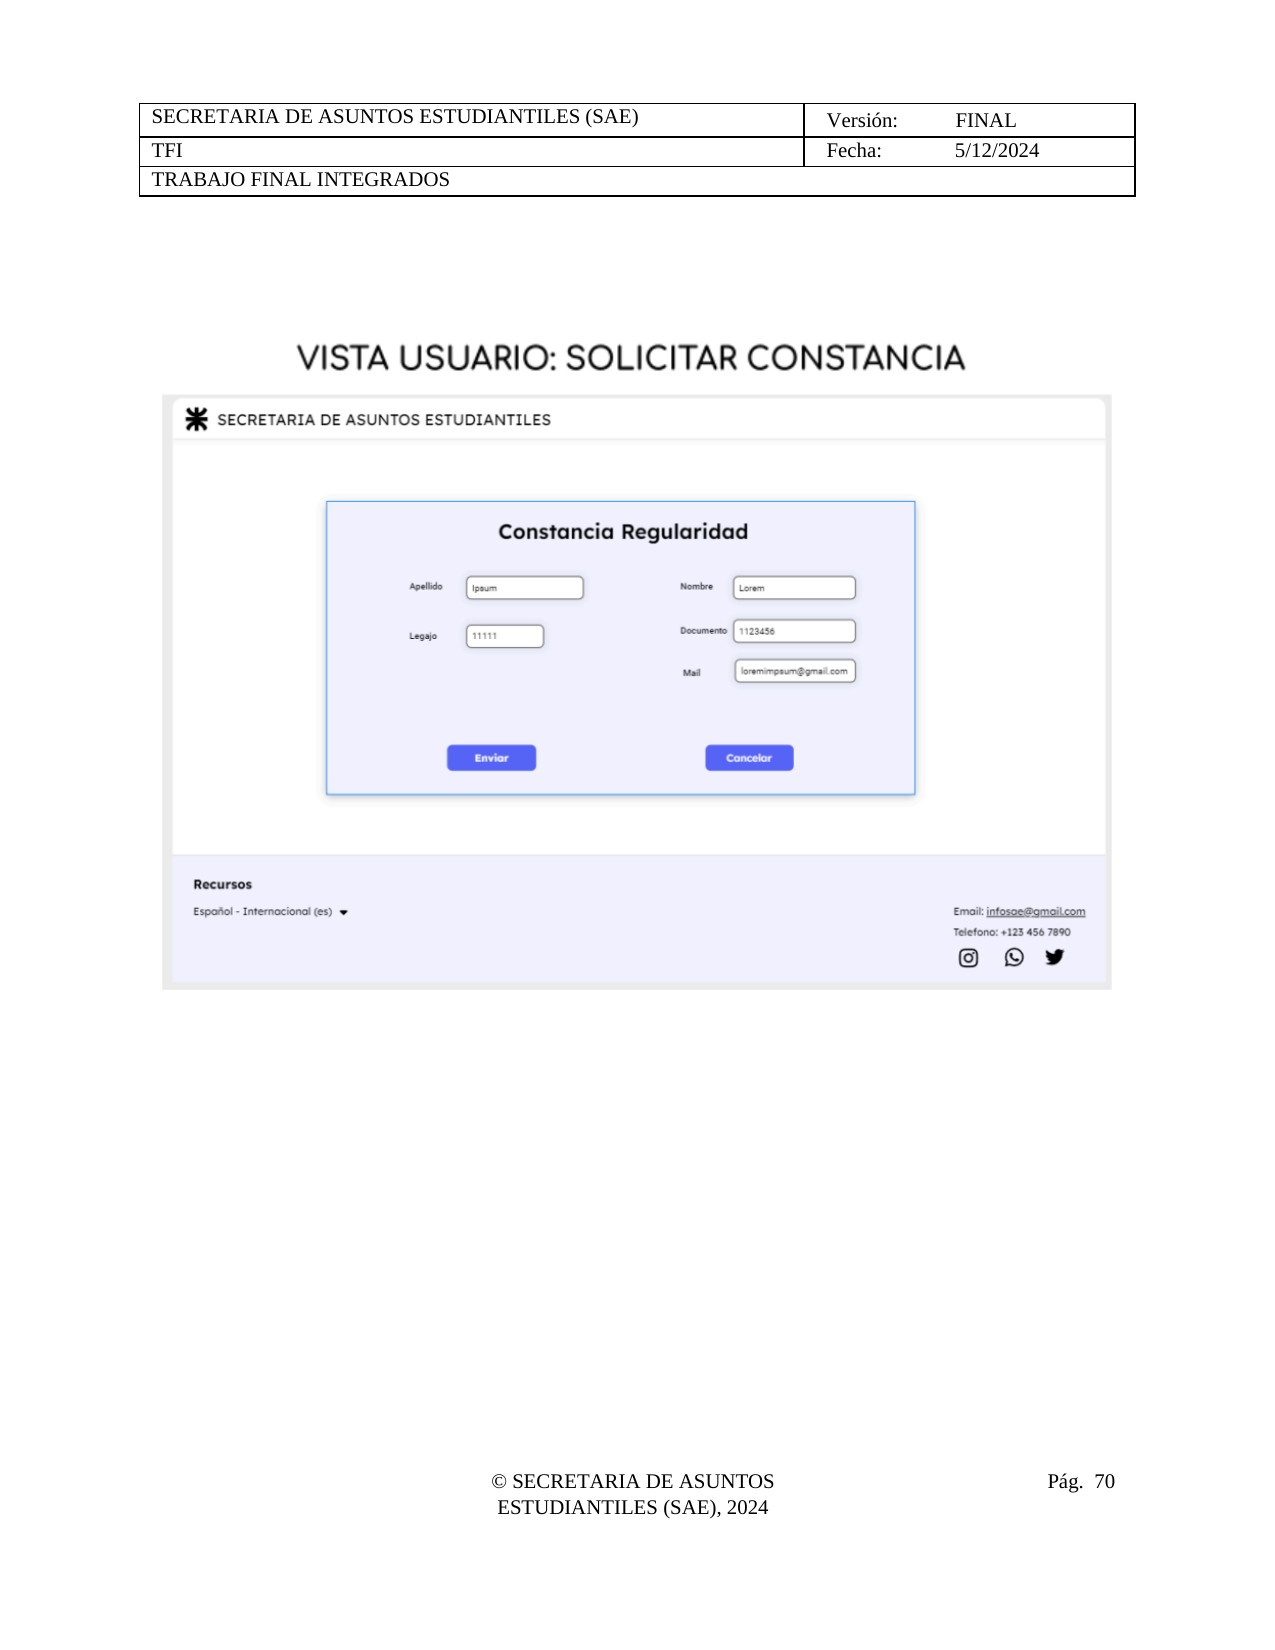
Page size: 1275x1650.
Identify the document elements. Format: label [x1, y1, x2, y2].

picture [150, 325, 1125, 997]
